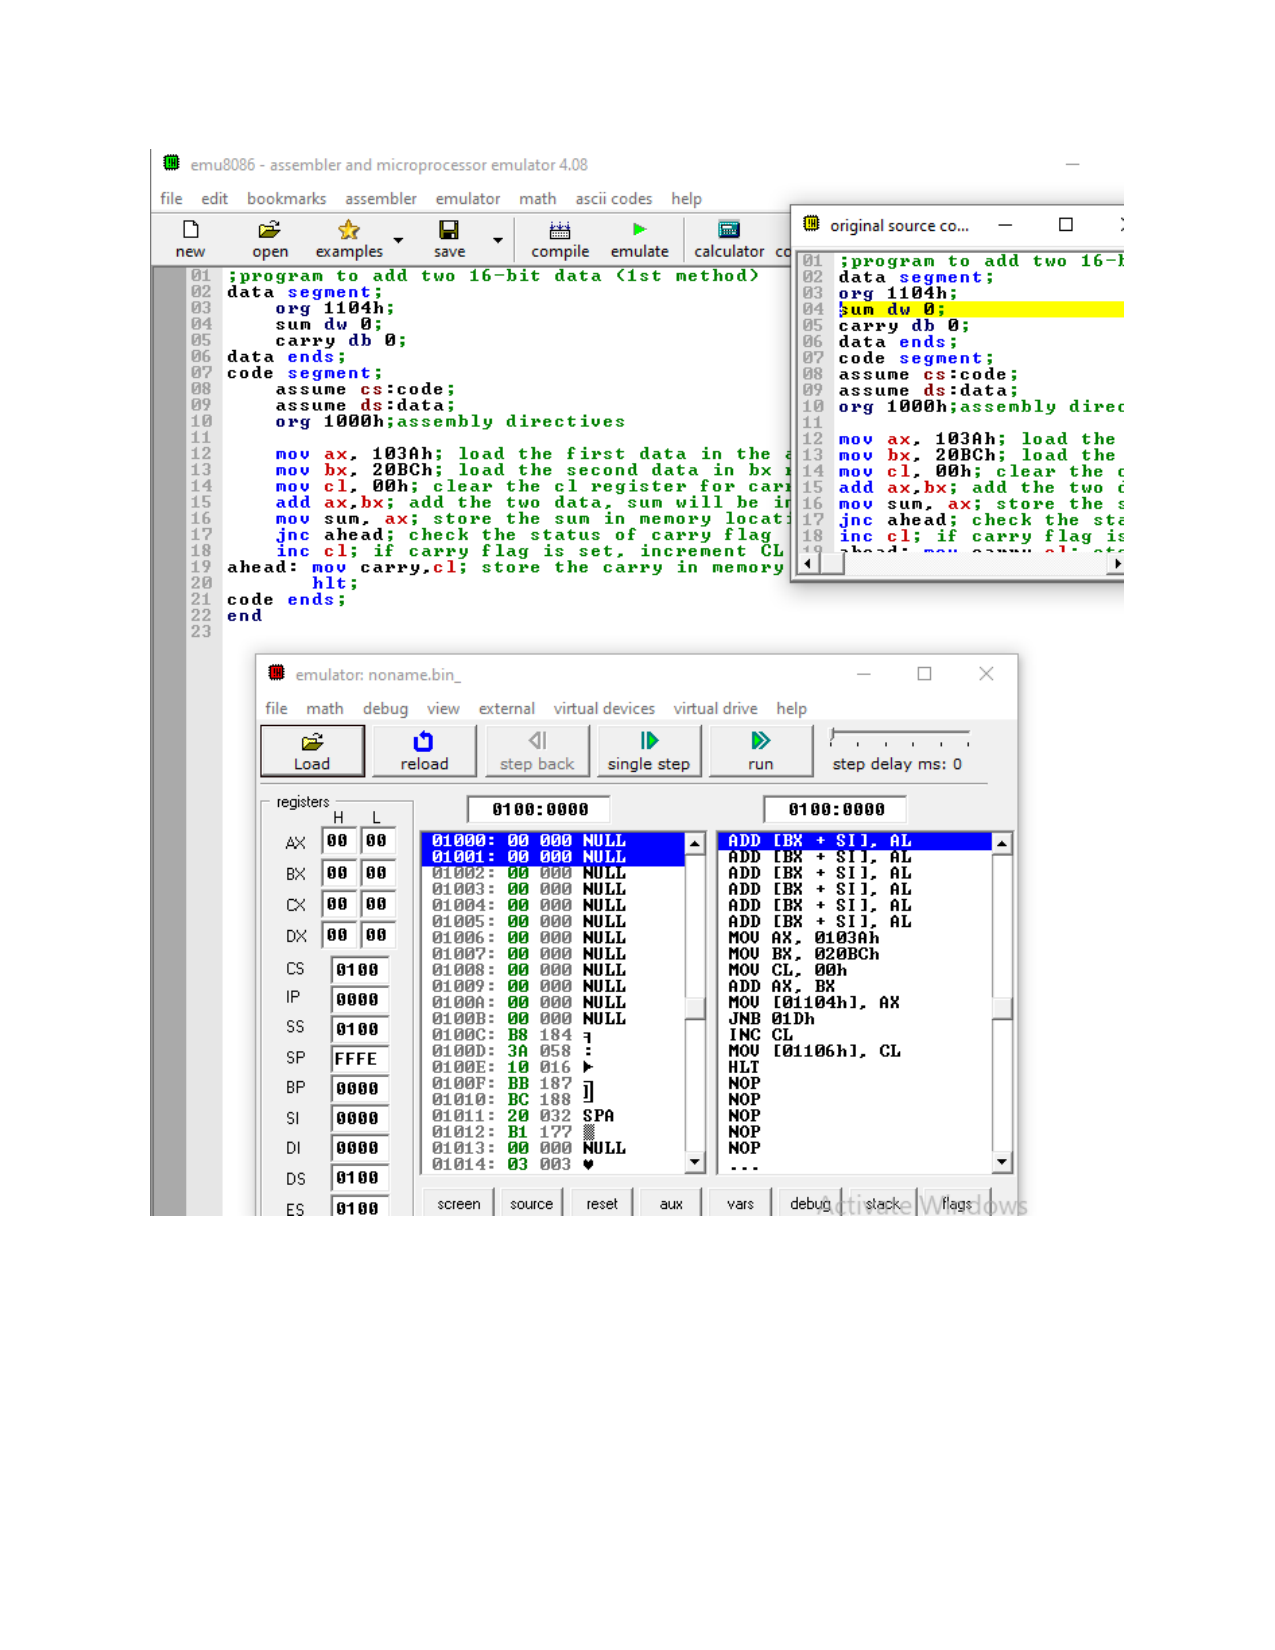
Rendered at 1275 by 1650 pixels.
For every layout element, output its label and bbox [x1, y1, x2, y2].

picture [150, 149, 1124, 1216]
